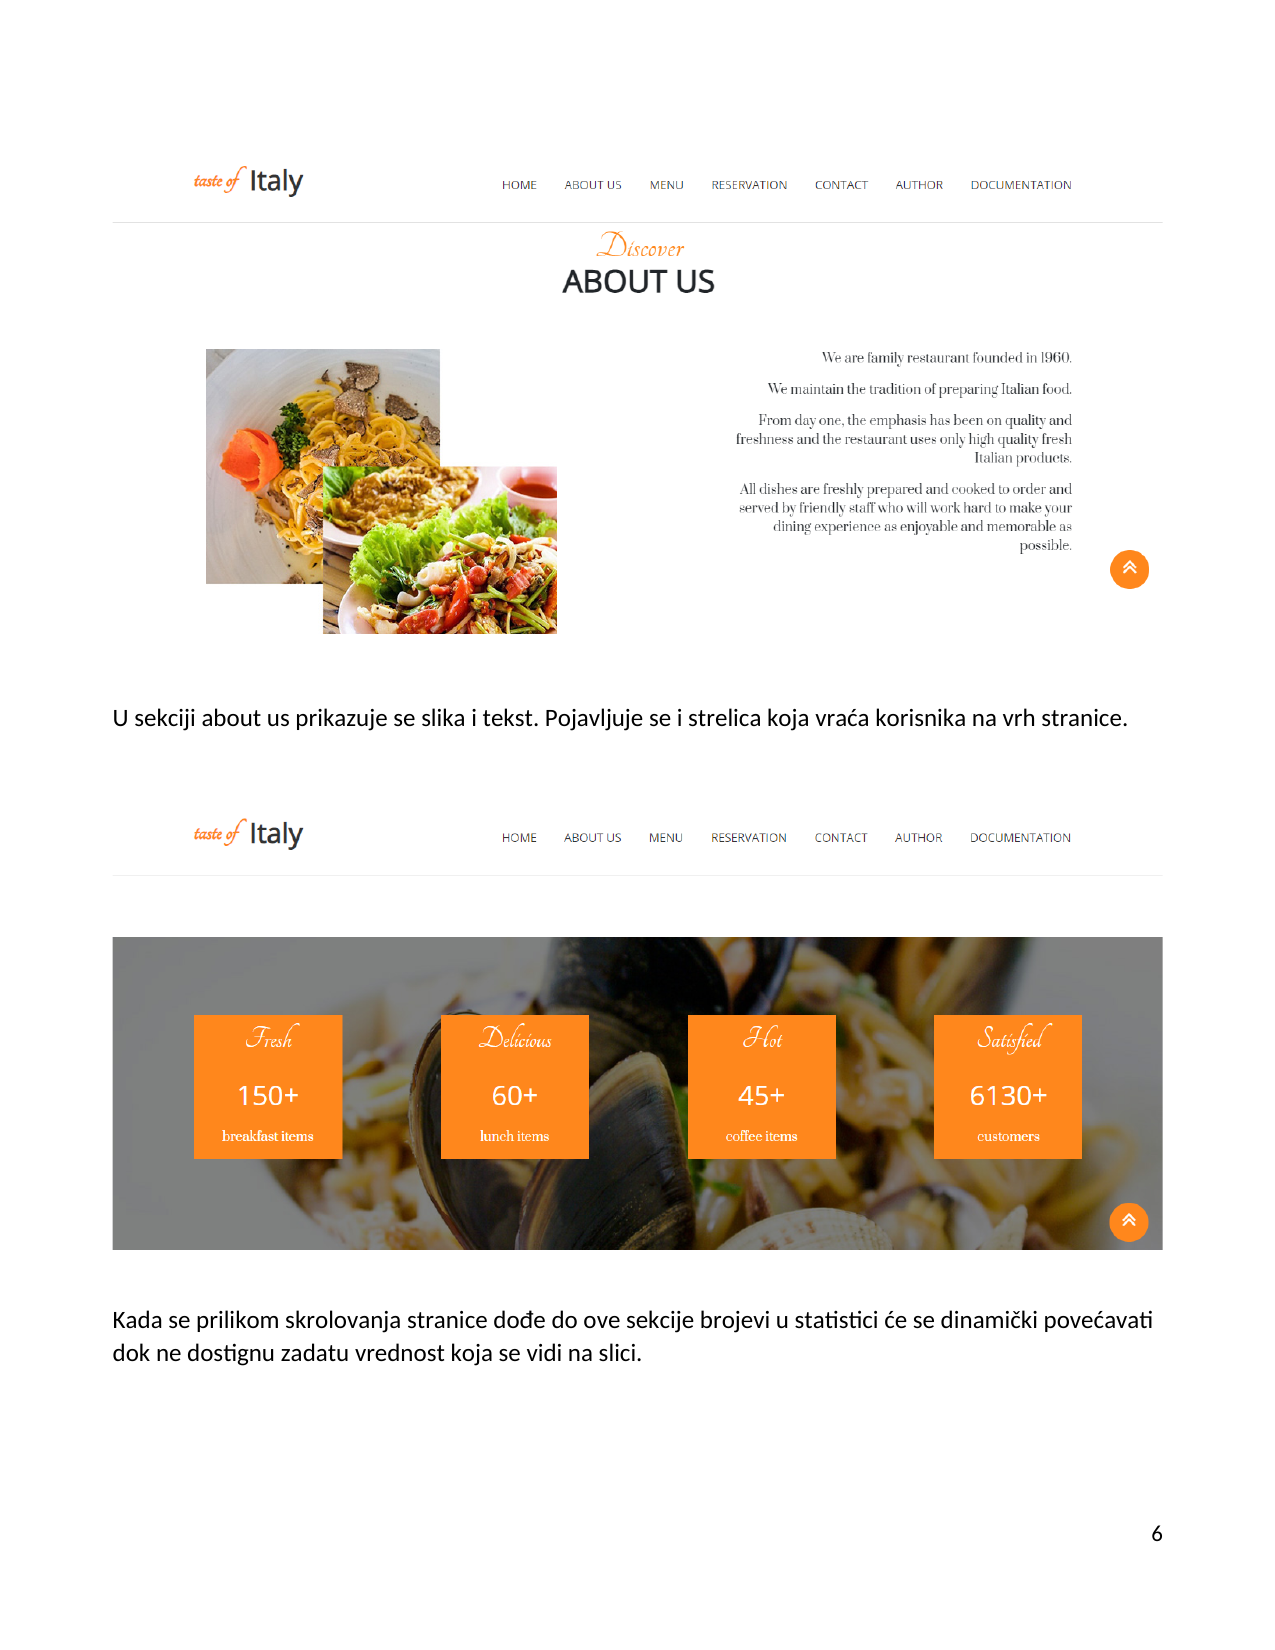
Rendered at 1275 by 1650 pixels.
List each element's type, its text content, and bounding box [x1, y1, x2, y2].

picture [112, 801, 1163, 1286]
text U sekciji about us prikazuje se slika i tekst. Pojavljuje se i strelica koja vraća korisnika na vrh stranice. [112, 702, 1162, 733]
picture [112, 150, 1163, 634]
text Kada se prilikom skrolovanja stranice dođe do ove sekcije brojevi u statistici će se dinamički povećavati dok ne dostignu zadatu vrednost koja se vidi na slici. [112, 1304, 1162, 1368]
